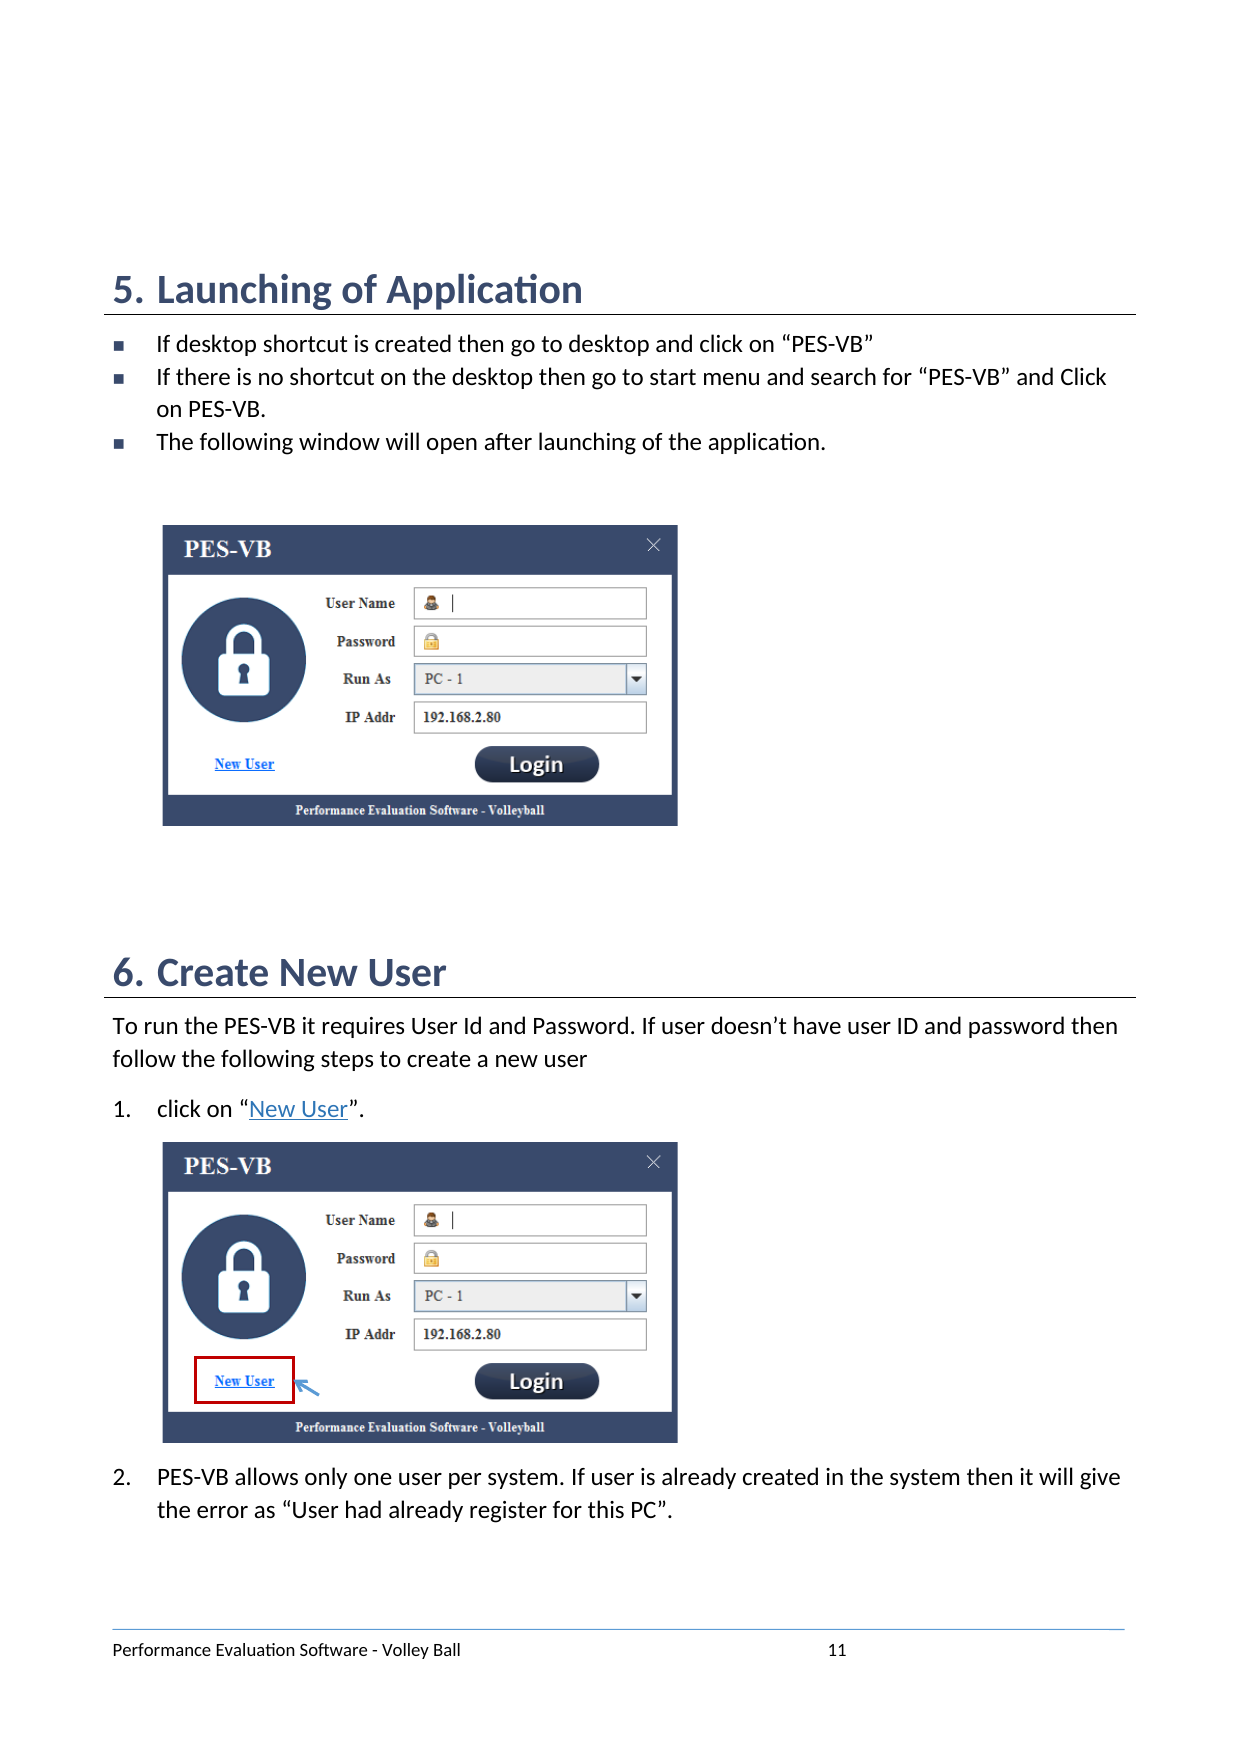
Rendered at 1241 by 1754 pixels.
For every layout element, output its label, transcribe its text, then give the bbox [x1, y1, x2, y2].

list The following window will open after launching of the application. [112, 426, 1128, 457]
list PES-VB allows only one user per system. If user is already created in the system then it will give the error as “User had already register for this PC”. [112, 1461, 1128, 1525]
subtitle Launching of Application [104, 261, 1136, 314]
picture [162, 525, 678, 826]
subtitle Create New User [104, 944, 1136, 997]
picture [162, 1142, 678, 1443]
text To run the PES-VB it requires User Id and Password. If user doesn’t have user ID and password then follow the following steps to create a new user [112, 1010, 1128, 1074]
list If desktop shortcut is created then go to desktop and click on “PES-VB” [112, 328, 1128, 358]
list click on “New User”. [112, 1093, 1128, 1123]
list If there is no shortcut on the desktop then go to start menu and search for “PES-VB” and Click on PES-VB. [112, 361, 1128, 424]
